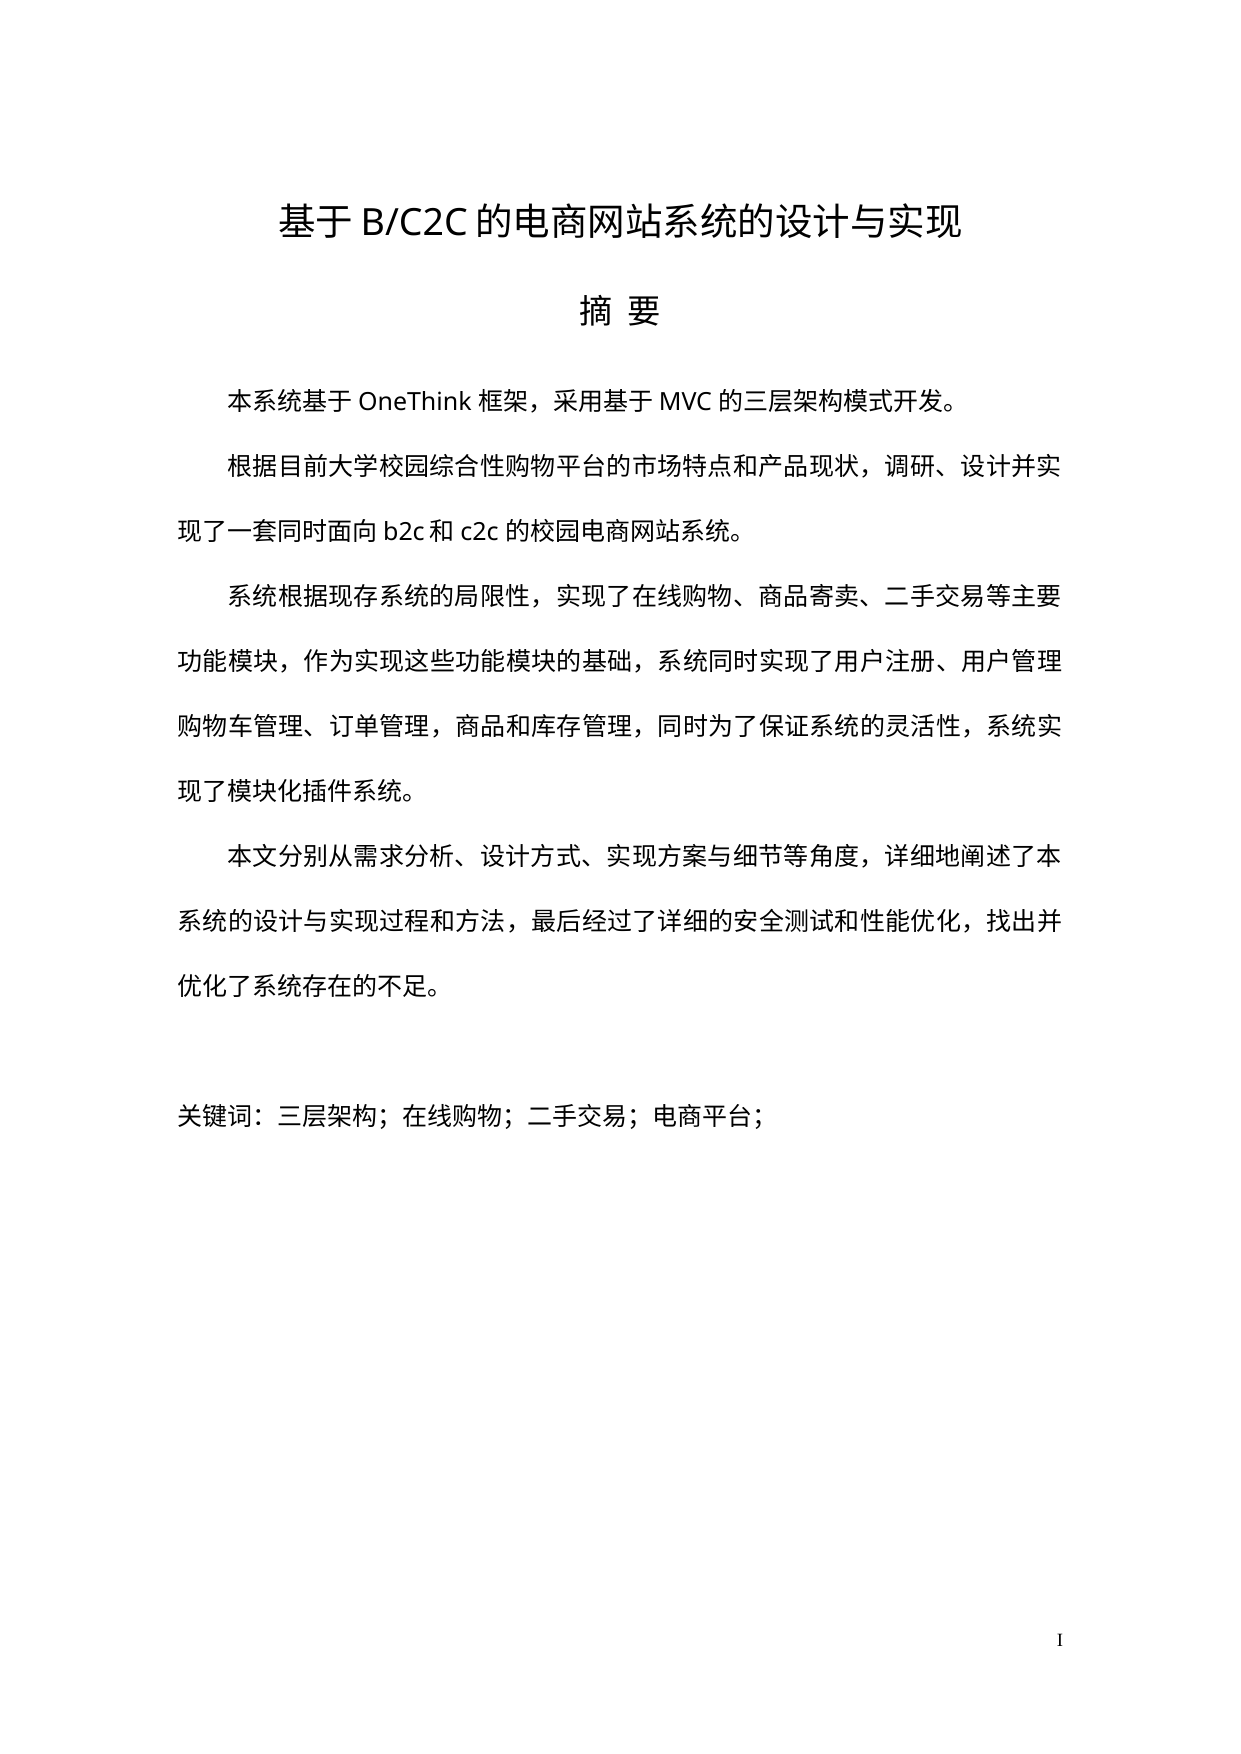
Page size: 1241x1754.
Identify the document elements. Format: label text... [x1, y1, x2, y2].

text 本文分别从需求分析、设计方式、实现方案与细节等角度，详细地阐述了本系统的设计与实现过程和方法，最后经过了详细的安全测试和性能优化，找出并优化了系统存在的不足。 [177, 822, 1063, 1017]
text 系统根据现存系统的局限性，实现了在线购物、商品寄卖、二手交易等主要功能模块，作为实现这些功能模块的基础，系统同时实现了用户注册、用户管理、购物车管理、订单管理，商品和库存管理，同时为了保证系统的灵活性，系统实现了模块化插件系统。 [177, 562, 1063, 822]
text 关键词：三层架构；在线购物；二手交易；电商平台； [177, 1082, 1063, 1147]
text 摘 要 [177, 277, 1063, 342]
text 根据目前大学校园综合性购物平台的市场特点和产品现状，调研、设计并实现了一套同时面向 b2c和 c2c 的校园电商网站系统。 [177, 432, 1063, 562]
text 本系统基于 OneThink 框架，采用基于 MVC 的三层架构模式开发。 [177, 367, 1063, 432]
text 基于B/C2C的电商网站系统的设计与实现 [177, 187, 1063, 252]
